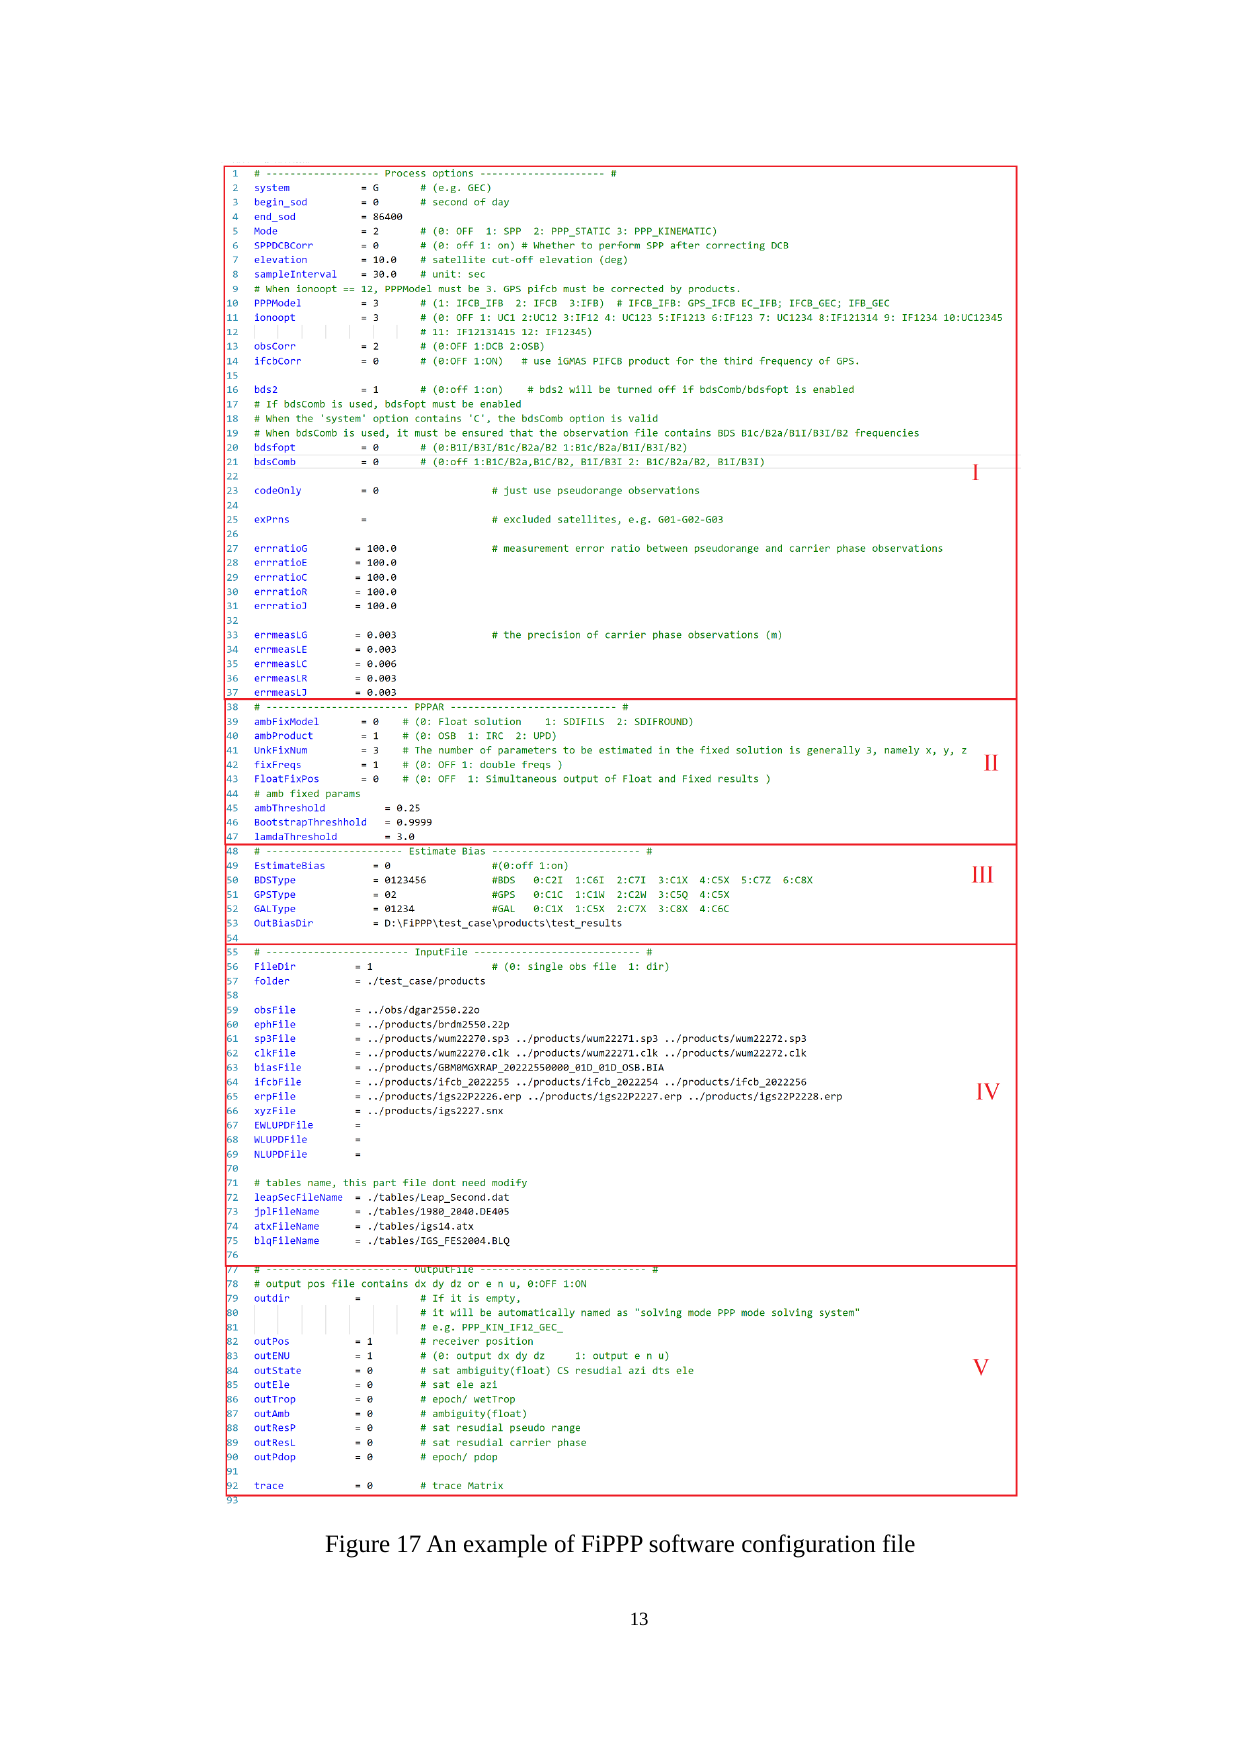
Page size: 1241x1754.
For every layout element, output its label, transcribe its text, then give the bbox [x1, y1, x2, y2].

picture [219, 162, 1021, 1508]
text Figure 17 An example of FiPPP software configuration file [187, 1527, 1053, 1559]
